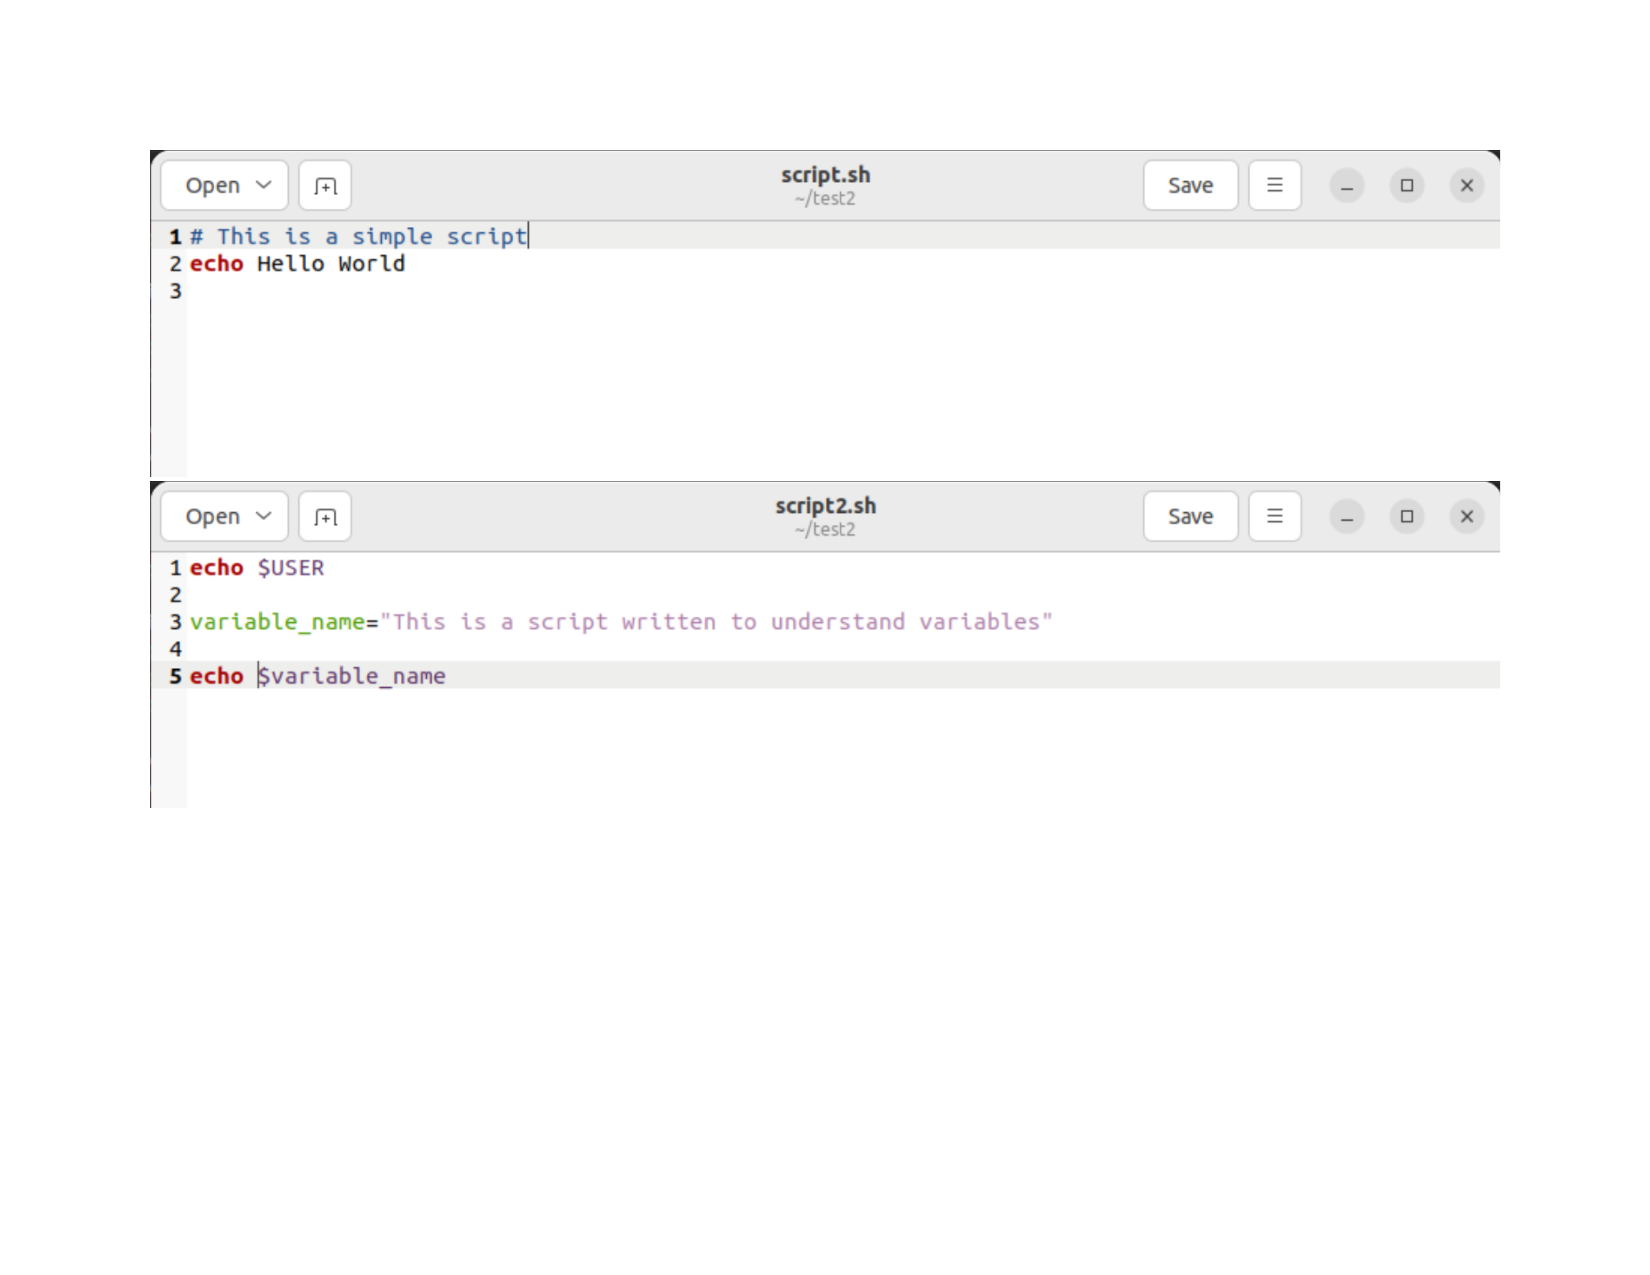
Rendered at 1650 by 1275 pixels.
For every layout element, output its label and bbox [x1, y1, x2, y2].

picture [150, 481, 1500, 808]
picture [150, 150, 1500, 477]
